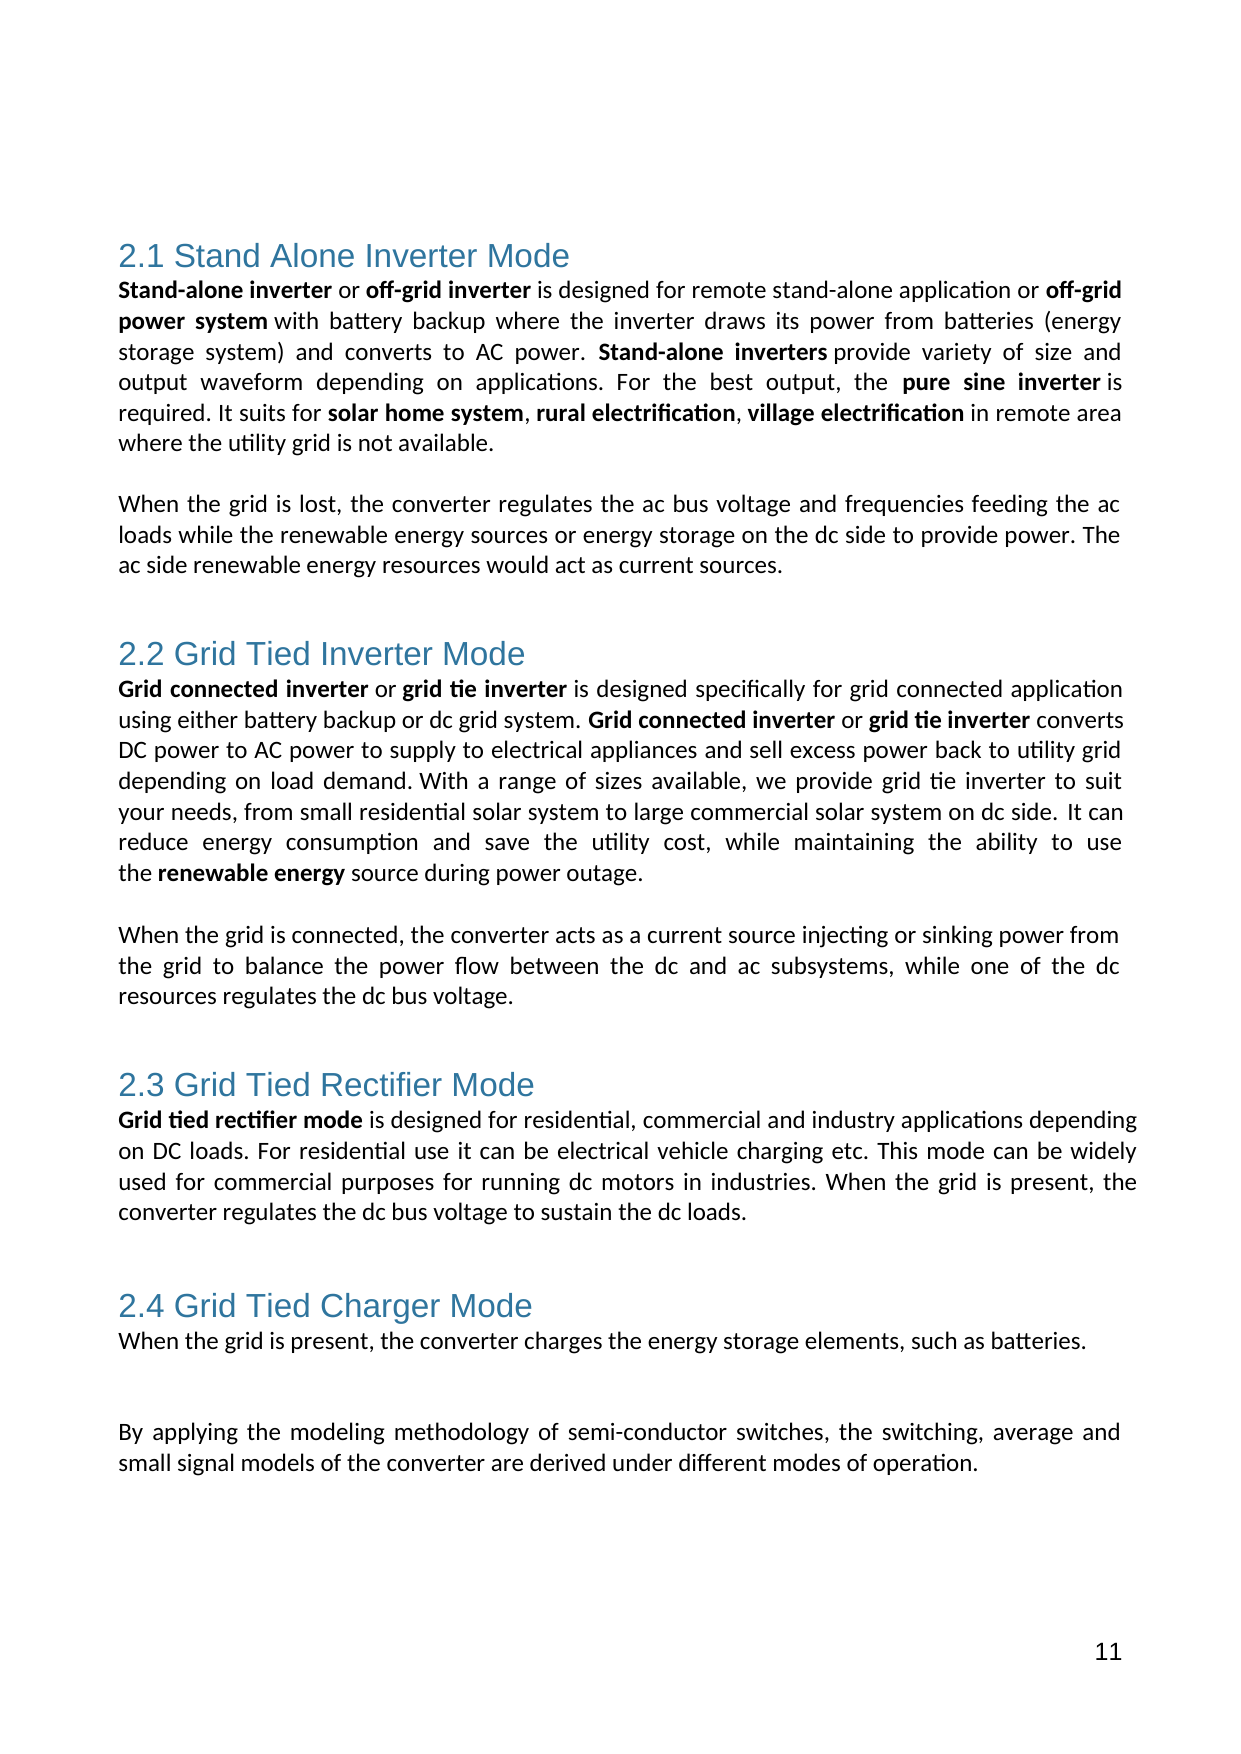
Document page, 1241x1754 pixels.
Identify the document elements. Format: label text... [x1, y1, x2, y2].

subtitle 2.1 Stand Alone Inverter Mode [118, 236, 1122, 275]
subtitle 2.4 Grid Tied Charger Mode [118, 1286, 1122, 1325]
text Stand-alone inverter or off-grid inverter is designed for remote stand-alone application or off-grid power system with battery backup where the inverter draws its power from batteries (energy storage system) and converts to AC power. Stand-alone inverters provide variety of size and output waveform depending on applications. For the best output, the pure sine inverter is required. It suits for solar home system, rural electrification, village electrification in remote area where the utility grid is not available. [118, 275, 1122, 458]
text By applying the modeling methodology of semi-conductor switches, the switching, average and small signal models of the converter are derived under different modes of operation. [118, 1416, 1122, 1477]
table_header Grid tied rectifier mode is designed for residential, commercial and industry applications depending on DC loads. For residential use it can be electrical vehicle charging etc. This mode can be widely used for commercial purposes for running dc motors in industries. When the grid is present, the converter regulates the dc bus voltage to sustain the dc loads. [117, 1103, 1140, 1261]
subtitle 2.2 Grid Tied Inverter Mode [118, 634, 1122, 672]
text When the grid is lost, the converter regulates the ac bus voltage and frequencies feeding the ac loads while the renewable energy sources or energy storage on the dc side to provide power. The ac side renewable energy resources would act as current sources. [118, 488, 1122, 580]
text When the grid is connected, the converter acts as a current source injecting or sinking power from the grid to balance the power flow between the dc and ac subsystems, while one of the dc resources regulates the dc bus voltage. [118, 919, 1122, 1011]
subtitle 2.3 Grid Tied Rectifier Mode [118, 1065, 1122, 1103]
text When the grid is present, the converter charges the energy storage elements, such as batteries. [118, 1325, 1122, 1355]
table_header Grid connected inverter or grid tie inverter is designed specifically for grid connected application using either battery backup or dc grid system. Grid connected inverter or grid tie inverter converts DC power to AC power to supply to electrical appliances and sell excess power back to utility grid depending on load demand. With a range of sizes available, we provide grid tie inverter to suit your needs, from small residential solar system to large commercial solar system on dc side. It can reduce energy consumption and save the utility cost, while maintaining the ability to use the renewable energy source during power outage. [117, 672, 1125, 919]
